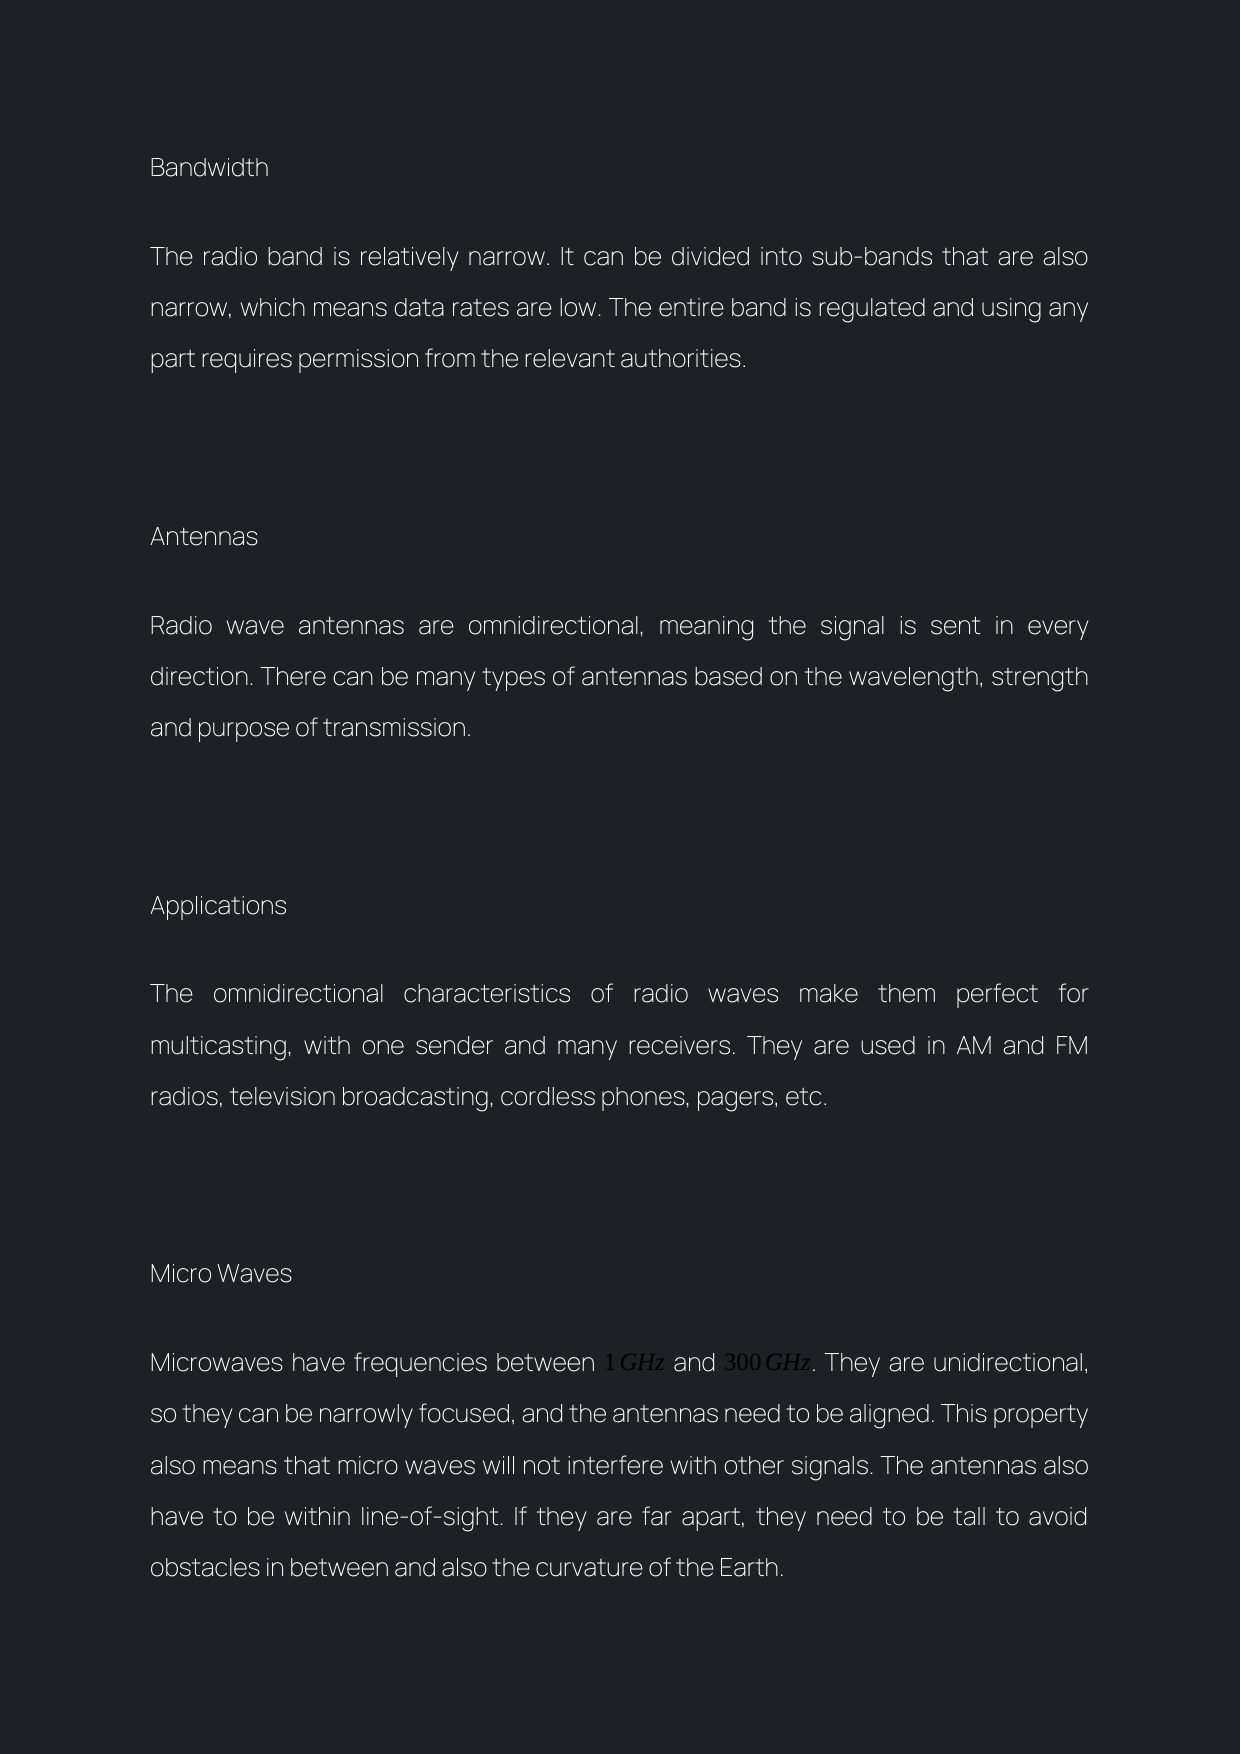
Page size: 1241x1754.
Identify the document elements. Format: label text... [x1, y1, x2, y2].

text The omnidirectional characteristics of radio waves make them perfect for multicasting, with one sender and many receivers. They are used in AM and FM radios, television broadcasting, cordless phones, pagers, etc. [150, 976, 1090, 1113]
subtitle Applications [150, 887, 1090, 922]
subtitle Micro Waves [150, 1256, 1090, 1290]
text Microwaves have frequencies between and . They are unidirectional, so they can be narrowly focused, and the antennas need to be aligned. This property also means that micro waves will not interfere with other signals. The antennas also have to be within line-of-sight. If they are far apart, they need to be tall to avoid obstacles in between and also the curvature of the Earth. [150, 1345, 1090, 1584]
text The radio band is relatively narrow. It can be divided into sub-bands that are also narrow, which means data rates are low. The entire band is regulated and using any part requires permission from the relevant authorities. [150, 239, 1090, 375]
text Radio wave antennas are omnidirectional, meaning the signal is sent in every direction. There can be many types of antennas based on the wavelength, strength and purpose of transmission. [150, 607, 1090, 744]
subtitle Bandwidth [150, 150, 1090, 184]
subtitle Antennas [150, 519, 1090, 553]
